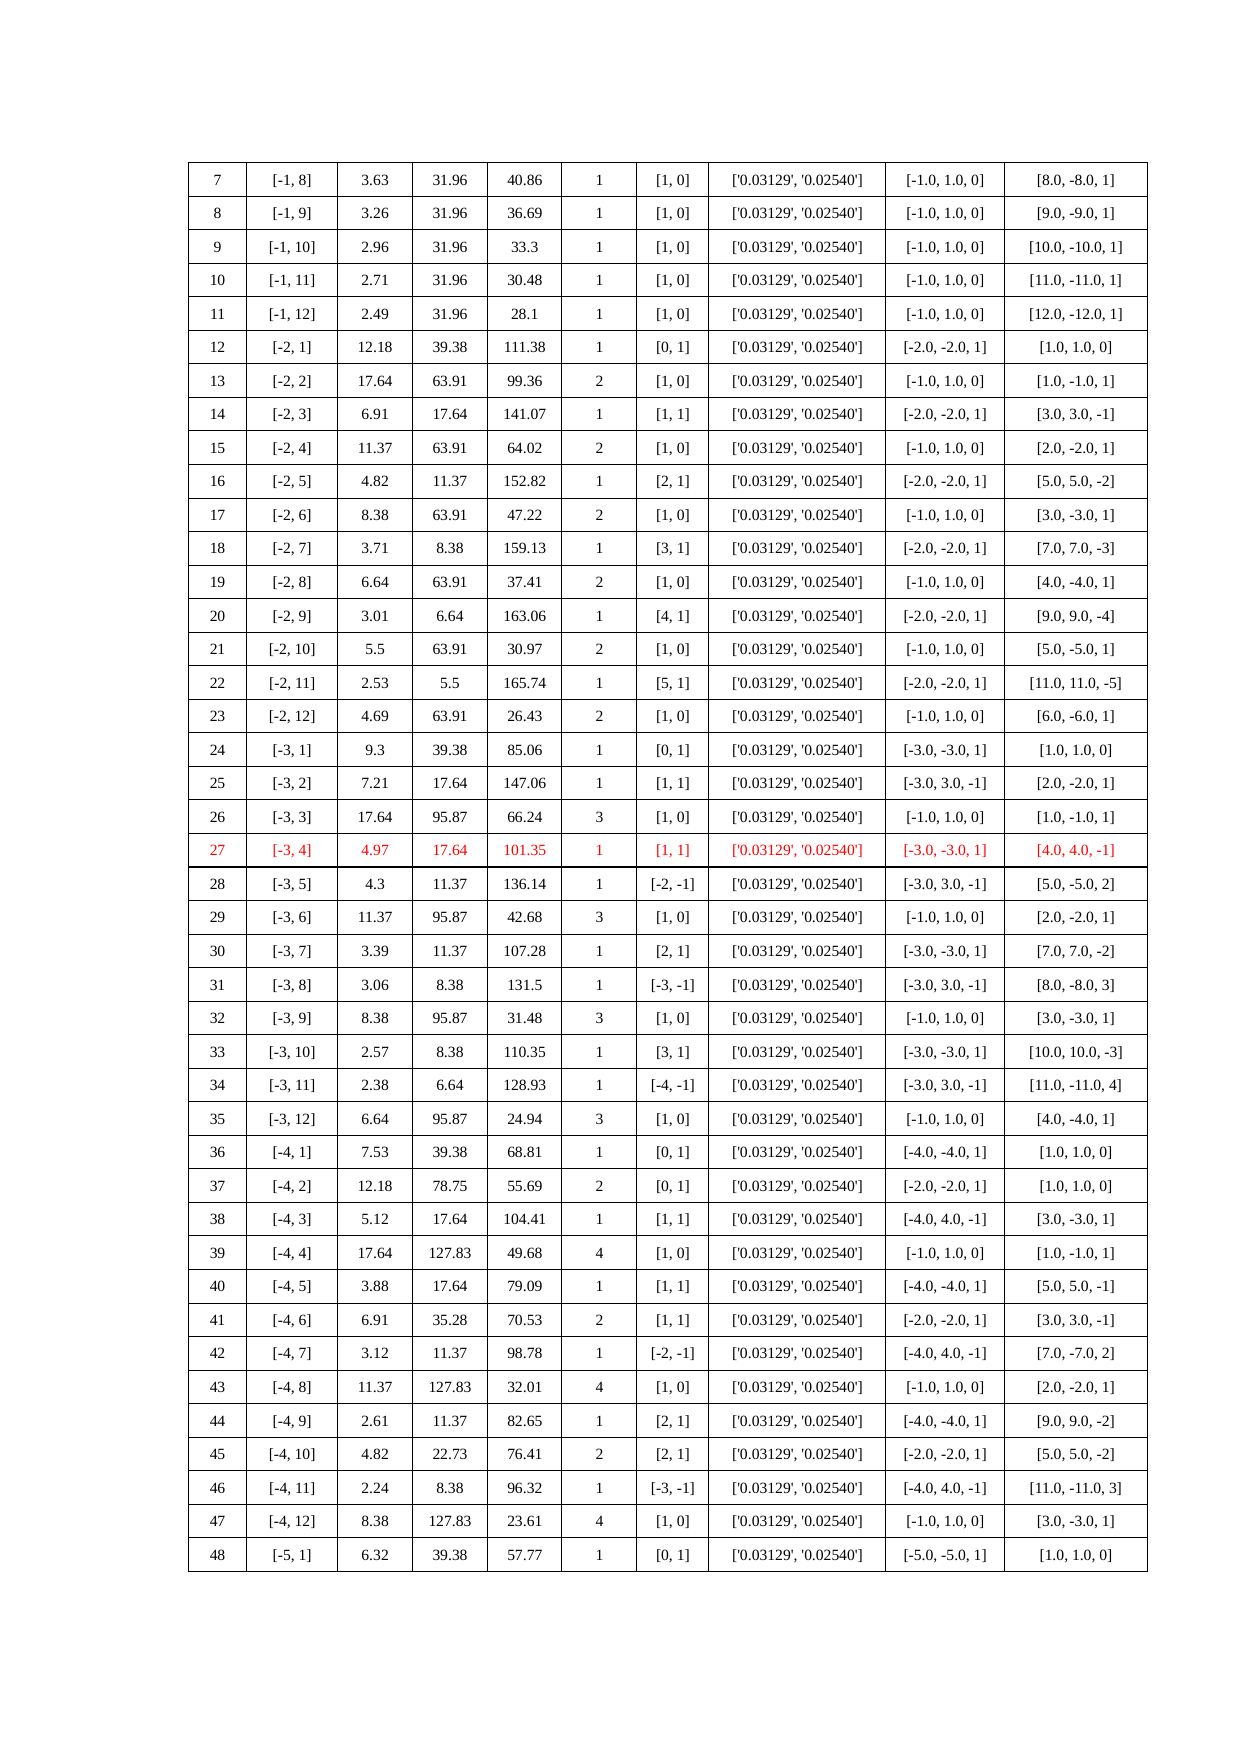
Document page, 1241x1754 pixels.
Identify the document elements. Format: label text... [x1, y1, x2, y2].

table_cell 35.28 [413, 1304, 487, 1336]
table_cell [-2.0, -2.0, 1] [886, 398, 1004, 430]
table_cell 31.48 [488, 1002, 561, 1034]
table_cell ['0.03129', '0.02540'] [709, 465, 885, 497]
table_cell 2.38 [338, 1069, 412, 1101]
table_cell [1.0, 1.0, 0] [1005, 331, 1147, 363]
table_cell 1 [562, 1035, 636, 1068]
table_cell 17.64 [413, 767, 487, 799]
table_cell 30.48 [488, 264, 561, 296]
table_cell 3.06 [338, 968, 412, 1001]
table_cell 1 [562, 868, 636, 900]
table_cell ['0.03129', '0.02540'] [709, 834, 885, 866]
table_cell [-4, 8] [247, 1371, 337, 1403]
table_cell ['0.03129', '0.02540'] [709, 1069, 885, 1101]
table_cell [-2.0, -2.0, 1] [886, 1304, 1004, 1336]
table_cell [-2, 11] [247, 666, 337, 699]
table_cell [-1, 10] [247, 230, 337, 263]
table_cell 110.35 [488, 1035, 561, 1068]
table_cell [-3, -1] [637, 968, 708, 1001]
table_cell 27 [189, 834, 246, 866]
table_cell 127.83 [413, 1371, 487, 1403]
table_cell [1, 0] [637, 264, 708, 296]
table_cell 45 [189, 1438, 246, 1470]
table_cell 40.86 [488, 163, 561, 196]
table_cell 36.69 [488, 197, 561, 229]
table_cell [-1.0, 1.0, 0] [886, 800, 1004, 833]
table_cell [1, 0] [637, 1371, 708, 1403]
table_cell 1 [562, 230, 636, 263]
table_cell [-1.0, 1.0, 0] [886, 1505, 1004, 1537]
table_cell [-3, 7] [247, 935, 337, 967]
table_cell 34 [189, 1069, 246, 1101]
table_cell 147.06 [488, 767, 561, 799]
table_cell 36 [189, 1136, 246, 1168]
table_cell 128.93 [488, 1069, 561, 1101]
table_cell 32.01 [488, 1371, 561, 1403]
table_cell 17.64 [413, 834, 487, 866]
table_cell 3.39 [338, 935, 412, 967]
table_cell 43 [189, 1371, 246, 1403]
table_cell 70.53 [488, 1304, 561, 1336]
table_cell [1, 0] [637, 499, 708, 531]
table_cell 76.41 [488, 1438, 561, 1470]
table_cell [9.0, 9.0, -4] [1005, 599, 1147, 632]
table_cell [-4.0, -4.0, 1] [886, 1404, 1004, 1437]
table_cell 1 [562, 1538, 636, 1571]
table_cell 3.26 [338, 197, 412, 229]
table_cell 63.91 [413, 633, 487, 665]
table_cell [-1.0, 1.0, 0] [886, 1102, 1004, 1135]
table_cell [-4, 9] [247, 1404, 337, 1437]
table_cell 7 [189, 163, 246, 196]
table_cell 47.22 [488, 499, 561, 531]
table_cell ['0.03129', '0.02540'] [709, 599, 885, 632]
table_cell ['0.03129', '0.02540'] [709, 700, 885, 732]
table_cell 68.81 [488, 1136, 561, 1168]
table_cell 4 [562, 1505, 636, 1537]
table_cell 1 [562, 599, 636, 632]
table_cell 11.37 [413, 465, 487, 497]
table_cell [4.0, 4.0, -1] [1005, 834, 1147, 866]
table_cell [-1.0, 1.0, 0] [886, 364, 1004, 397]
table_cell 8.38 [338, 499, 412, 531]
table_cell [-1.0, 1.0, 0] [886, 566, 1004, 598]
table_cell [1, 1] [637, 767, 708, 799]
table_cell 24 [189, 733, 246, 766]
table_cell 22.73 [413, 1438, 487, 1470]
table_cell 1 [562, 331, 636, 363]
table_cell ['0.03129', '0.02540'] [709, 1102, 885, 1135]
table_cell 2.57 [338, 1035, 412, 1068]
table_cell [2, 1] [637, 935, 708, 967]
table_cell [1, 1] [637, 1270, 708, 1302]
table_cell 35 [189, 1102, 246, 1135]
table_cell ['0.03129', '0.02540'] [709, 297, 885, 330]
table_cell [3.0, -3.0, 1] [1005, 1002, 1147, 1034]
table_cell [-1, 11] [247, 264, 337, 296]
table_cell [2, 1] [637, 1404, 708, 1437]
table_cell 165.74 [488, 666, 561, 699]
table_cell ['0.03129', '0.02540'] [709, 1035, 885, 1068]
table_cell [-1.0, 1.0, 0] [886, 499, 1004, 531]
table_cell [-4, 12] [247, 1505, 337, 1537]
table_cell 39.38 [413, 1538, 487, 1571]
table_cell [0, 1] [637, 1136, 708, 1168]
table_cell 2 [562, 633, 636, 665]
table_cell [0, 1] [637, 1538, 708, 1571]
table_cell 127.83 [413, 1505, 487, 1537]
table_cell [-3, 1] [247, 733, 337, 766]
table_cell [2.0, -2.0, 1] [1005, 767, 1147, 799]
table_cell 4.69 [338, 700, 412, 732]
table_cell 32 [189, 1002, 246, 1034]
table_cell 26 [189, 800, 246, 833]
table_cell [9.0, -9.0, 1] [1005, 197, 1147, 229]
table_cell 6.32 [338, 1538, 412, 1571]
table_cell 12 [189, 331, 246, 363]
table_cell [-1, 9] [247, 197, 337, 229]
table_cell [-3.0, -3.0, 1] [886, 834, 1004, 866]
table_cell 4.82 [338, 465, 412, 497]
table_cell 19 [189, 566, 246, 598]
table_cell 1 [562, 264, 636, 296]
table_cell 11.37 [413, 1404, 487, 1437]
table_cell [8.0, -8.0, 1] [1005, 163, 1147, 196]
table_cell [11.0, 11.0, -5] [1005, 666, 1147, 699]
table_cell [-2, 6] [247, 499, 337, 531]
table_cell [-3, 2] [247, 767, 337, 799]
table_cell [709, 1538, 885, 1571]
table_cell [-3, 9] [247, 1002, 337, 1034]
table_cell 11.37 [413, 1337, 487, 1369]
table_cell [-4.0, 4.0, -1] [886, 1471, 1004, 1504]
table_cell 127.83 [413, 1236, 487, 1269]
table_cell [7.0, 7.0, -2] [1005, 935, 1147, 967]
table_cell 8.38 [413, 1035, 487, 1068]
table_cell 96.32 [488, 1471, 561, 1504]
table_cell 31.96 [413, 197, 487, 229]
table_cell [1, 0] [637, 800, 708, 833]
table_cell 101.35 [488, 834, 561, 866]
table_cell [-2, 3] [247, 398, 337, 430]
table_cell [0, 1] [637, 733, 708, 766]
table_cell [0, 1] [637, 1169, 708, 1202]
table_cell 12.18 [338, 331, 412, 363]
table_cell [1.0, -1.0, 1] [1005, 1236, 1147, 1269]
table_cell ['0.03129', '0.02540'] [709, 532, 885, 564]
table_cell ['0.03129', '0.02540'] [709, 868, 885, 900]
table_cell [-1.0, 1.0, 0] [886, 1002, 1004, 1034]
table_cell [11.0, -11.0, 1] [1005, 264, 1147, 296]
table_cell 39.38 [413, 1136, 487, 1168]
table_cell 1 [562, 1471, 636, 1504]
table_cell [-4.0, -4.0, 1] [886, 1136, 1004, 1168]
table_cell 4 [562, 1236, 636, 1269]
table_cell 1 [562, 465, 636, 497]
table_cell [-4, 6] [247, 1304, 337, 1336]
table_cell [1, 0] [637, 297, 708, 330]
table_cell 24.94 [488, 1102, 561, 1135]
table_cell [-2, 9] [247, 599, 337, 632]
table_cell [-2, 10] [247, 633, 337, 665]
table_cell 20 [189, 599, 246, 632]
table_cell 1 [562, 968, 636, 1001]
table_cell 6.64 [413, 1069, 487, 1101]
table_cell 31.96 [413, 264, 487, 296]
table_cell 4.97 [338, 834, 412, 866]
table_cell 11.37 [413, 868, 487, 900]
table_cell 78.75 [413, 1169, 487, 1202]
table_cell [-4, -1] [637, 1069, 708, 1101]
table_cell 3 [562, 800, 636, 833]
table_cell 5.5 [338, 633, 412, 665]
table_cell [-3.0, 3.0, -1] [886, 968, 1004, 1001]
table_cell 2 [562, 1438, 636, 1470]
table_cell ['0.03129', '0.02540'] [709, 1002, 885, 1034]
table_cell [-2, -1] [637, 868, 708, 900]
table_cell 21 [189, 633, 246, 665]
table_cell [-1.0, 1.0, 0] [886, 901, 1004, 933]
table_cell [9.0, 9.0, -2] [1005, 1404, 1147, 1437]
table_cell ['0.03129', '0.02540'] [709, 1304, 885, 1336]
table_cell 28 [189, 868, 246, 900]
table_cell [-1.0, 1.0, 0] [886, 163, 1004, 196]
table_cell [1, 0] [637, 633, 708, 665]
table_cell 2 [562, 1304, 636, 1336]
table_cell ['0.03129', '0.02540'] [709, 499, 885, 531]
table_cell 111.38 [488, 331, 561, 363]
table_cell 3.12 [338, 1337, 412, 1369]
table_cell 33.3 [488, 230, 561, 263]
table_cell [1, 0] [637, 163, 708, 196]
table_cell 9.3 [338, 733, 412, 766]
table_cell 6.91 [338, 1304, 412, 1336]
table_cell 66.24 [488, 800, 561, 833]
table_cell 1 [562, 163, 636, 196]
table_cell 16 [189, 465, 246, 497]
table_cell [-1.0, 1.0, 0] [886, 1371, 1004, 1403]
table_cell [5.0, -5.0, 2] [1005, 868, 1147, 900]
table_cell [1, 0] [637, 1505, 708, 1537]
table_cell 57.77 [488, 1538, 561, 1571]
table_cell [3.0, -3.0, 1] [1005, 1203, 1147, 1235]
table_cell [-4.0, 4.0, -1] [886, 1337, 1004, 1369]
table_cell 33 [189, 1035, 246, 1068]
table_cell 1 [562, 1203, 636, 1235]
table_cell [5.0, 5.0, -2] [1005, 465, 1147, 497]
table_cell 1 [562, 733, 636, 766]
table_cell [2.0, -2.0, 1] [1005, 1371, 1147, 1403]
table_cell 8.38 [338, 1505, 412, 1537]
table_cell [-1.0, 1.0, 0] [886, 264, 1004, 296]
table_cell 17.64 [338, 1236, 412, 1269]
table_cell [1, 1] [637, 398, 708, 430]
table_cell [4, 1] [637, 599, 708, 632]
table_cell [1.0, 1.0, 0] [1005, 1169, 1147, 1202]
table_cell [-3.0, -3.0, 1] [886, 935, 1004, 967]
table_cell [-2, 7] [247, 532, 337, 564]
table_cell [1, 0] [637, 1002, 708, 1034]
table_cell 23 [189, 700, 246, 732]
table_cell 152.82 [488, 465, 561, 497]
table_cell 141.07 [488, 398, 561, 430]
table_cell 2.53 [338, 666, 412, 699]
table_cell [3, 1] [637, 1035, 708, 1068]
table_cell 1 [562, 1136, 636, 1168]
table_cell 6.64 [413, 599, 487, 632]
table_cell 11 [189, 297, 246, 330]
table_cell 64.02 [488, 431, 561, 464]
table_cell [-3, 11] [247, 1069, 337, 1101]
table_cell [3.0, -3.0, 1] [1005, 499, 1147, 531]
table_cell [1, 1] [637, 1304, 708, 1336]
table_cell [-2.0, -2.0, 1] [886, 465, 1004, 497]
table_cell ['0.03129', '0.02540'] [709, 331, 885, 363]
table_cell 22 [189, 666, 246, 699]
table_cell ['0.03129', '0.02540'] [709, 666, 885, 699]
table_cell ['0.03129', '0.02540'] [709, 566, 885, 598]
table_cell 1 [562, 935, 636, 967]
table_cell 163.06 [488, 599, 561, 632]
table_cell 14 [189, 398, 246, 430]
table_cell [10.0, 10.0, -3] [1005, 1035, 1147, 1068]
table_cell 4 [562, 1371, 636, 1403]
table_cell 63.91 [413, 364, 487, 397]
table_cell [3.0, -3.0, 1] [1005, 1505, 1147, 1537]
table_cell 13 [189, 364, 246, 397]
table_cell 11.37 [338, 1371, 412, 1403]
table_cell ['0.03129', '0.02540'] [709, 968, 885, 1001]
table_cell 2 [562, 566, 636, 598]
table_cell 8.38 [413, 532, 487, 564]
table_cell 3.88 [338, 1270, 412, 1302]
table_cell 1 [562, 197, 636, 229]
table_cell 49.68 [488, 1236, 561, 1269]
table_cell ['0.03129', '0.02540'] [709, 1471, 885, 1504]
table_cell 31 [189, 968, 246, 1001]
table_cell 25 [189, 767, 246, 799]
table_cell ['0.03129', '0.02540'] [709, 1337, 885, 1369]
table_cell ['0.03129', '0.02540'] [709, 398, 885, 430]
table_cell [-2, 4] [247, 431, 337, 464]
table_cell ['0.03129', '0.02540'] [709, 1270, 885, 1302]
table_cell 63.91 [413, 700, 487, 732]
table_cell 17.64 [413, 1270, 487, 1302]
table_cell 8.38 [413, 1471, 487, 1504]
table_cell ['0.03129', '0.02540'] [709, 1438, 885, 1470]
table_cell [1, 0] [637, 700, 708, 732]
table_cell 2 [562, 364, 636, 397]
table_cell 3 [562, 1102, 636, 1135]
table_cell [-2, 8] [247, 566, 337, 598]
table_cell 95.87 [413, 901, 487, 933]
table_cell 131.5 [488, 968, 561, 1001]
table_cell ['0.03129', '0.02540'] [709, 1404, 885, 1437]
table_cell [1.0, 1.0, 0] [1005, 1538, 1147, 1571]
table_cell 1 [562, 767, 636, 799]
table_cell [1, 0] [637, 230, 708, 263]
table_cell [-3.0, -3.0, 1] [886, 733, 1004, 766]
table_cell [1, 0] [637, 364, 708, 397]
table_cell [1, 1] [637, 834, 708, 866]
table_cell [-4, 4] [247, 1236, 337, 1269]
table_cell [11.0, -11.0, 3] [1005, 1471, 1147, 1504]
table_cell [-2.0, -2.0, 1] [886, 532, 1004, 564]
table_cell 11.37 [338, 431, 412, 464]
table_cell 31.96 [413, 230, 487, 263]
table_cell 2.49 [338, 297, 412, 330]
table_cell [-3.0, -3.0, 1] [886, 1035, 1004, 1068]
table_cell [2.0, -2.0, 1] [1005, 901, 1147, 933]
table_cell [2, 1] [637, 1438, 708, 1470]
table_cell [1, 0] [637, 1102, 708, 1135]
table_cell 8 [189, 197, 246, 229]
table_cell [6.0, -6.0, 1] [1005, 700, 1147, 732]
table_cell 4.3 [338, 868, 412, 900]
table_cell [-2.0, -2.0, 1] [886, 1438, 1004, 1470]
table_cell [-5, 1] [247, 1538, 337, 1571]
table_cell [-1.0, 1.0, 0] [886, 1236, 1004, 1269]
table_cell [1, 0] [637, 901, 708, 933]
table_cell 5.5 [413, 666, 487, 699]
table_cell 6.64 [338, 1102, 412, 1135]
table_cell 159.13 [488, 532, 561, 564]
table_cell 95.87 [413, 800, 487, 833]
table_cell [1, 0] [637, 566, 708, 598]
table_cell [2.0, -2.0, 1] [1005, 431, 1147, 464]
table_cell [-1.0, 1.0, 0] [886, 431, 1004, 464]
table_cell [7.0, 7.0, -3] [1005, 532, 1147, 564]
table_cell 39 [189, 1236, 246, 1269]
table_cell 12.18 [338, 1169, 412, 1202]
table_cell 2.61 [338, 1404, 412, 1437]
table_cell 3.63 [338, 163, 412, 196]
table_cell 11.37 [413, 935, 487, 967]
table_cell [5.0, 5.0, -2] [1005, 1438, 1147, 1470]
table_cell 38 [189, 1203, 246, 1235]
table_cell 7.21 [338, 767, 412, 799]
table_cell 28.1 [488, 297, 561, 330]
table_cell [-2, 2] [247, 364, 337, 397]
table_cell [-2, 12] [247, 700, 337, 732]
table_cell [-1, 12] [247, 297, 337, 330]
table_cell 31.96 [413, 297, 487, 330]
table_cell [-4, 1] [247, 1136, 337, 1168]
table_cell 42 [189, 1337, 246, 1369]
table_cell 46 [189, 1471, 246, 1504]
table_cell ['0.03129', '0.02540'] [709, 935, 885, 967]
table_cell [1, 1] [637, 1203, 708, 1235]
table_cell [1, 0] [637, 431, 708, 464]
table_cell [-3, 8] [247, 968, 337, 1001]
table_cell 1 [562, 398, 636, 430]
table_cell [1.0, -1.0, 1] [1005, 800, 1147, 833]
table_cell 44 [189, 1404, 246, 1437]
table_cell 17 [189, 499, 246, 531]
table_cell [-5.0, -5.0, 1] [886, 1538, 1004, 1571]
table_cell [4.0, -4.0, 1] [1005, 1102, 1147, 1135]
table_cell ['0.03129', '0.02540'] [709, 1371, 885, 1403]
table_cell 85.06 [488, 733, 561, 766]
table_cell 6.64 [338, 566, 412, 598]
table_cell ['0.03129', '0.02540'] [709, 197, 885, 229]
table_cell 39.38 [413, 733, 487, 766]
table_cell [3.0, 3.0, -1] [1005, 398, 1147, 430]
table_cell [1.0, 1.0, 0] [1005, 1136, 1147, 1168]
table_cell [-2.0, -2.0, 1] [886, 331, 1004, 363]
table_cell 1 [562, 834, 636, 866]
table_cell 29 [189, 901, 246, 933]
table_cell ['0.03129', '0.02540'] [709, 364, 885, 397]
table_cell 5.12 [338, 1203, 412, 1235]
table_cell 1 [562, 1069, 636, 1101]
table_cell 23.61 [488, 1505, 561, 1537]
table_cell [-4.0, 4.0, -1] [886, 1203, 1004, 1235]
table_cell ['0.03129', '0.02540'] [709, 767, 885, 799]
table_cell 17.64 [413, 398, 487, 430]
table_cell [709, 163, 885, 196]
table_cell 48 [189, 1538, 246, 1571]
table_cell 63.91 [413, 499, 487, 531]
table_cell 41 [189, 1304, 246, 1336]
table_cell [-2, 1] [247, 331, 337, 363]
table_cell 1 [562, 1270, 636, 1302]
table_cell [-4, 7] [247, 1337, 337, 1369]
table_cell [11.0, -11.0, 4] [1005, 1069, 1147, 1101]
table_cell ['0.03129', '0.02540'] [709, 1136, 885, 1168]
table_cell 55.69 [488, 1169, 561, 1202]
table_cell [-3.0, 3.0, -1] [886, 868, 1004, 900]
table_cell 1 [562, 1404, 636, 1437]
table_cell 8.38 [338, 1002, 412, 1034]
table_cell 1 [562, 297, 636, 330]
table_cell [-3.0, 3.0, -1] [886, 767, 1004, 799]
table_cell ['0.03129', '0.02540'] [709, 1505, 885, 1537]
table_cell [-1, 8] [247, 163, 337, 196]
table_cell [-4, 3] [247, 1203, 337, 1235]
table_cell 47 [189, 1505, 246, 1537]
table_cell [-2, 5] [247, 465, 337, 497]
table_cell 15 [189, 431, 246, 464]
table_cell [2, 1] [637, 465, 708, 497]
table_cell [7.0, -7.0, 2] [1005, 1337, 1147, 1369]
table_cell 10 [189, 264, 246, 296]
table_cell [10.0, -10.0, 1] [1005, 230, 1147, 263]
table_cell [-4, 5] [247, 1270, 337, 1302]
table_cell [-3, 4] [247, 834, 337, 866]
table_cell [-4.0, -4.0, 1] [886, 1270, 1004, 1302]
table_cell 30 [189, 935, 246, 967]
table_cell [-1.0, 1.0, 0] [886, 297, 1004, 330]
table_cell [-3, 12] [247, 1102, 337, 1135]
table_cell [-2.0, -2.0, 1] [886, 666, 1004, 699]
table_cell ['0.03129', '0.02540'] [709, 230, 885, 263]
table_cell 17.64 [338, 364, 412, 397]
table_cell 1 [562, 1337, 636, 1369]
table_cell 17.64 [413, 1203, 487, 1235]
table_cell [8.0, -8.0, 3] [1005, 968, 1147, 1001]
table_cell [-3, -1] [637, 1471, 708, 1504]
table_cell 31.96 [413, 163, 487, 196]
table_cell 63.91 [413, 566, 487, 598]
table_cell 2.24 [338, 1471, 412, 1504]
table_cell [-3, 6] [247, 901, 337, 933]
table_cell 107.28 [488, 935, 561, 967]
table_cell 26.43 [488, 700, 561, 732]
table_cell ['0.03129', '0.02540'] [709, 901, 885, 933]
table_cell 95.87 [413, 1002, 487, 1034]
table_cell [1.0, 1.0, 0] [1005, 733, 1147, 766]
table_cell ['0.03129', '0.02540'] [709, 1236, 885, 1269]
table_cell 2.71 [338, 264, 412, 296]
table_cell 95.87 [413, 1102, 487, 1135]
table_cell [-4, 10] [247, 1438, 337, 1470]
table_cell 8.38 [413, 968, 487, 1001]
table_cell [3.0, 3.0, -1] [1005, 1304, 1147, 1336]
table_cell 82.65 [488, 1404, 561, 1437]
table_cell [12.0, -12.0, 1] [1005, 297, 1147, 330]
table_cell 11.37 [338, 901, 412, 933]
table_cell 4.82 [338, 1438, 412, 1470]
table_cell [-1.0, 1.0, 0] [886, 700, 1004, 732]
table_cell [-1.0, 1.0, 0] [886, 230, 1004, 263]
table_cell 63.91 [413, 431, 487, 464]
table_cell 39.38 [413, 331, 487, 363]
table_cell [1.0, -1.0, 1] [1005, 364, 1147, 397]
table_cell 18 [189, 532, 246, 564]
table_cell ['0.03129', '0.02540'] [709, 633, 885, 665]
table_cell 37 [189, 1169, 246, 1202]
table_cell 3.71 [338, 532, 412, 564]
table_cell [-3, 5] [247, 868, 337, 900]
table_cell 98.78 [488, 1337, 561, 1369]
table_cell 30.97 [488, 633, 561, 665]
table_cell 2 [562, 700, 636, 732]
table_cell 9 [189, 230, 246, 263]
table_cell 3.01 [338, 599, 412, 632]
table_cell [1, 0] [637, 197, 708, 229]
table_cell 17.64 [338, 800, 412, 833]
table_cell ['0.03129', '0.02540'] [709, 1203, 885, 1235]
table_cell ['0.03129', '0.02540'] [709, 800, 885, 833]
table_cell 2 [562, 1169, 636, 1202]
table_cell 3 [562, 1002, 636, 1034]
table_cell [-2.0, -2.0, 1] [886, 1169, 1004, 1202]
table_cell [5.0, -5.0, 1] [1005, 633, 1147, 665]
table_cell [-3, 10] [247, 1035, 337, 1068]
table_cell [0, 1] [637, 331, 708, 363]
table_cell [-2.0, -2.0, 1] [886, 599, 1004, 632]
table_cell 2.96 [338, 230, 412, 263]
table_cell 104.41 [488, 1203, 561, 1235]
table_cell [-2, -1] [637, 1337, 708, 1369]
table_cell 7.53 [338, 1136, 412, 1168]
table_cell 79.09 [488, 1270, 561, 1302]
table_cell ['0.03129', '0.02540'] [709, 1169, 885, 1202]
table_cell ['0.03129', '0.02540'] [709, 264, 885, 296]
table_cell 1 [562, 532, 636, 564]
table_cell 37.41 [488, 566, 561, 598]
table_cell [5.0, 5.0, -1] [1005, 1270, 1147, 1302]
table_cell 99.36 [488, 364, 561, 397]
table_cell [3, 1] [637, 532, 708, 564]
table_cell 1 [562, 666, 636, 699]
table_cell 42.68 [488, 901, 561, 933]
table_cell [-4, 11] [247, 1471, 337, 1504]
table_cell 2 [562, 431, 636, 464]
table_cell [-3, 3] [247, 800, 337, 833]
table_cell 2 [562, 499, 636, 531]
table_cell 136.14 [488, 868, 561, 900]
table_cell [-4, 2] [247, 1169, 337, 1202]
table_cell [-1.0, 1.0, 0] [886, 197, 1004, 229]
table_cell 3 [562, 901, 636, 933]
table_cell [5, 1] [637, 666, 708, 699]
table_cell ['0.03129', '0.02540'] [709, 733, 885, 766]
table_cell [-1.0, 1.0, 0] [886, 633, 1004, 665]
table_cell 6.91 [338, 398, 412, 430]
table_cell ['0.03129', '0.02540'] [709, 431, 885, 464]
table_cell [1, 0] [637, 1236, 708, 1269]
table_cell [-3.0, 3.0, -1] [886, 1069, 1004, 1101]
table_cell 40 [189, 1270, 246, 1302]
table_cell [4.0, -4.0, 1] [1005, 566, 1147, 598]
